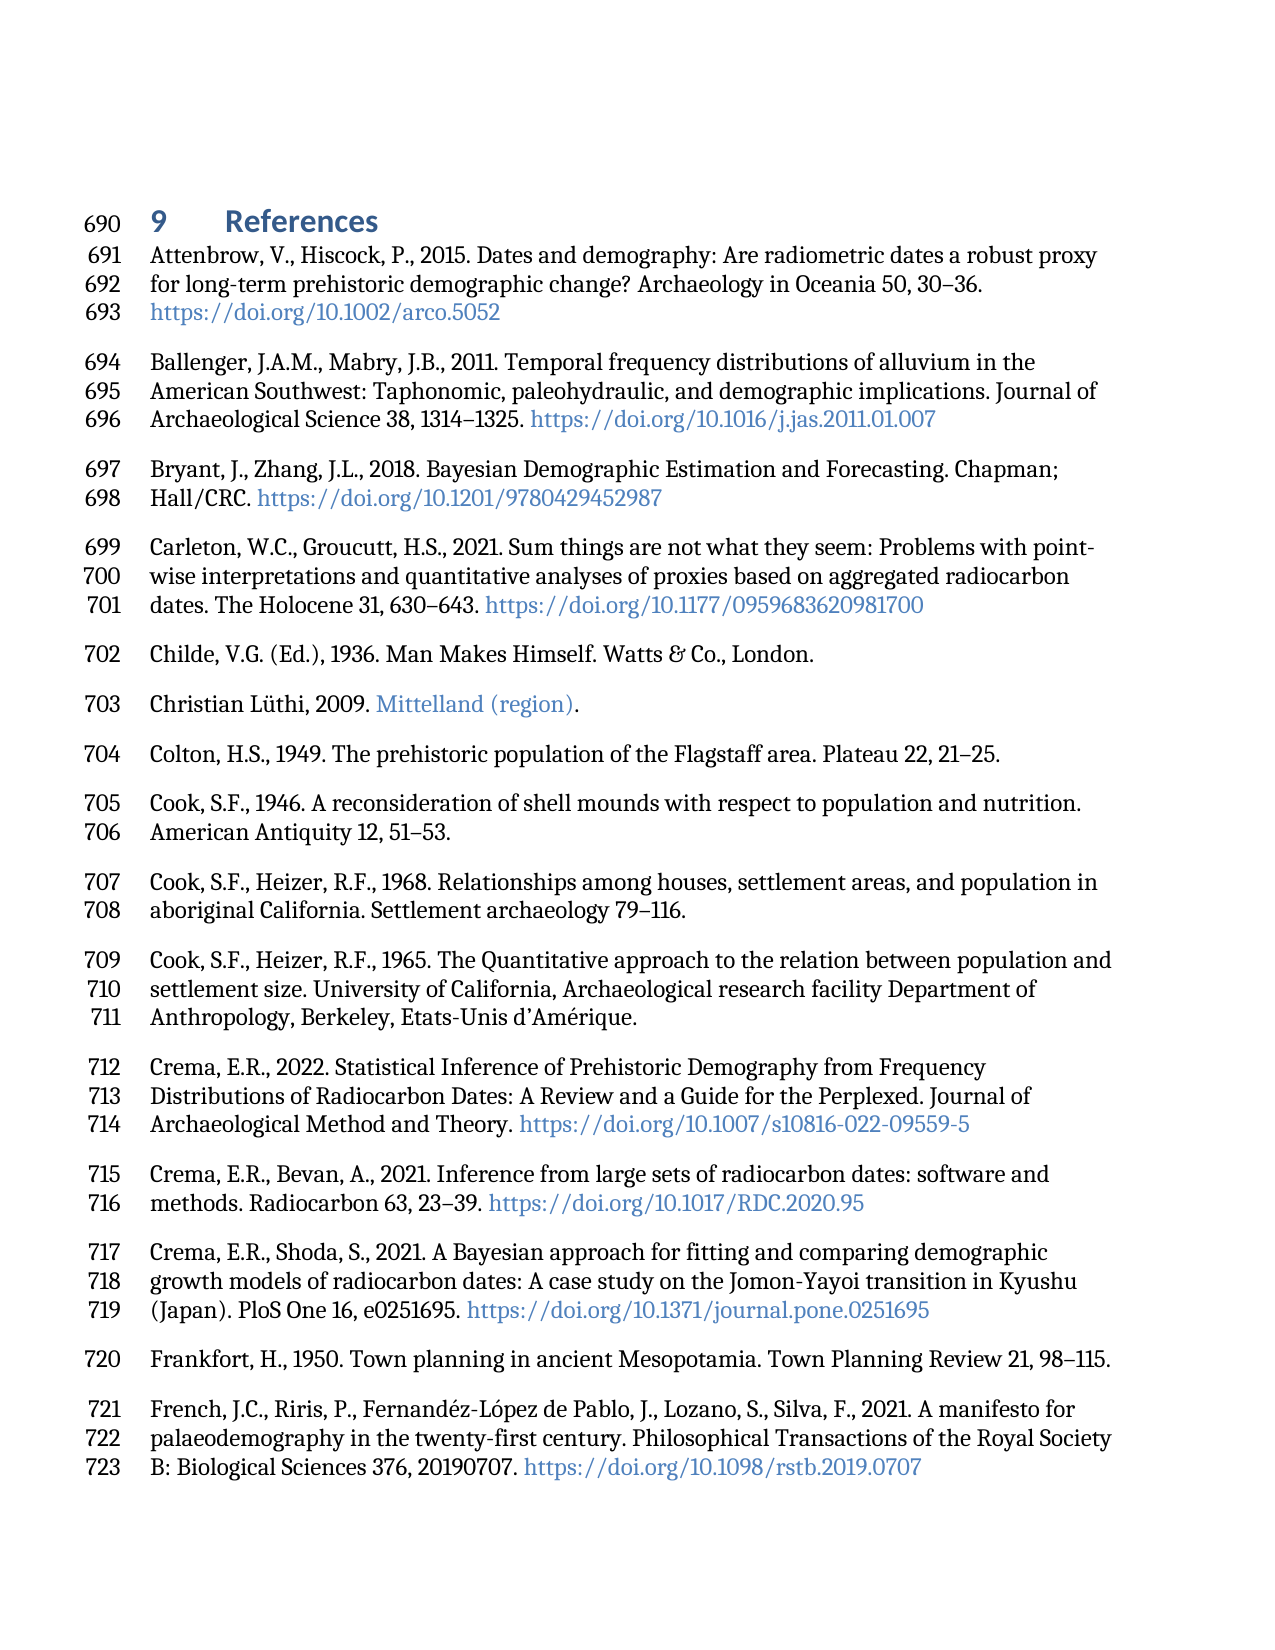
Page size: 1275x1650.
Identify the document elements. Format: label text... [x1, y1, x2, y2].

text Attenbrow, V., Hiscock, P., 2015. Dates and demography: Are radiometric dates a robust proxy for long-term prehistoric demographic change? Archaeology in Oceania 50, 30–36. https://doi.org/10.1002/arco.5052 [150, 241, 1125, 327]
text Bryant, J., Zhang, J.L., 2018. Bayesian Demographic Estimation and Forecasting. Chapman; Hall/CRC. https://doi.org/10.1201/9780429452987 [150, 455, 1125, 512]
text Crema, E.R., Bevan, A., 2021. Inference from large sets of radiocarbon dates: software and methods. Radiocarbon 63, 23–39. https://doi.org/10.1017/RDC.2020.95 [150, 1160, 1125, 1217]
text Colton, H.S., 1949. The prehistoric population of the Flagstaff area. Plateau 22, 21–25. [150, 739, 1125, 768]
text Ballenger, J.A.M., Mabry, J.B., 2011. Temporal frequency distributions of alluvium in the American Southwest: Taphonomic, paleohydraulic, and demographic implications. Journal of Archaeological Science 38, 1314–1325. https://doi.org/10.1016/j.jas.2011.01.007 [150, 348, 1125, 434]
text Frankfort, H., 1950. Town planning in ancient Mesopotamia. Town Planning Review 21, 98–115. [150, 1345, 1125, 1374]
text Cook, S.F., Heizer, R.F., 1968. Relationships among houses, settlement areas, and population in aboriginal California. Settlement archaeology 79–116. [150, 867, 1125, 925]
text Childe, V.G. (Ed.), 1936. Man Makes Himself. Watts & Co., London. [150, 640, 1125, 669]
text Cook, S.F., 1946. A reconsideration of shell mounds with respect to population and nutrition. American Antiquity 12, 51–53. [150, 789, 1125, 847]
text Cook, S.F., Heizer, R.F., 1965. The Quantitative approach to the relation between population and settlement size. University of California, Archaeological research facility Department of Anthropology, Berkeley, Etats-Unis d’Amérique. [150, 946, 1125, 1032]
subtitle 9 References [150, 200, 1125, 241]
text Crema, E.R., 2022. Statistical Inference of Prehistoric Demography from Frequency Distributions of Radiocarbon Dates: A Review and a Guide for the Perplexed. Journal of Archaeological Method and Theory. https://doi.org/10.1007/s10816-022-09559-5 [150, 1053, 1125, 1139]
text Carleton, W.C., Groucutt, H.S., 2021. Sum things are not what they seem: Problems with point-wise interpretations and quantitative analyses of proxies based on aggregated radiocarbon dates. The Holocene 31, 630–643. https://doi.org/10.1177/0959683620981700 [150, 533, 1125, 619]
text Christian Lüthi, 2009. Mittelland (region). [150, 690, 1125, 719]
text French, J.C., Riris, P., Fernandéz-López de Pablo, J., Lozano, S., Silva, F., 2021. A manifesto for palaeodemography in the twenty-first century. Philosophical Transactions of the Royal Society B: Biological Sciences 376, 20190707. https://doi.org/10.1098/rstb.2019.0707 [150, 1395, 1125, 1481]
text Crema, E.R., Shoda, S., 2021. A Bayesian approach for fitting and comparing demographic growth models of radiocarbon dates: A case study on the Jomon-Yayoi transition in Kyushu (Japan). PloS One 16, e0251695. https://doi.org/10.1371/journal.pone.0251695 [150, 1238, 1125, 1324]
